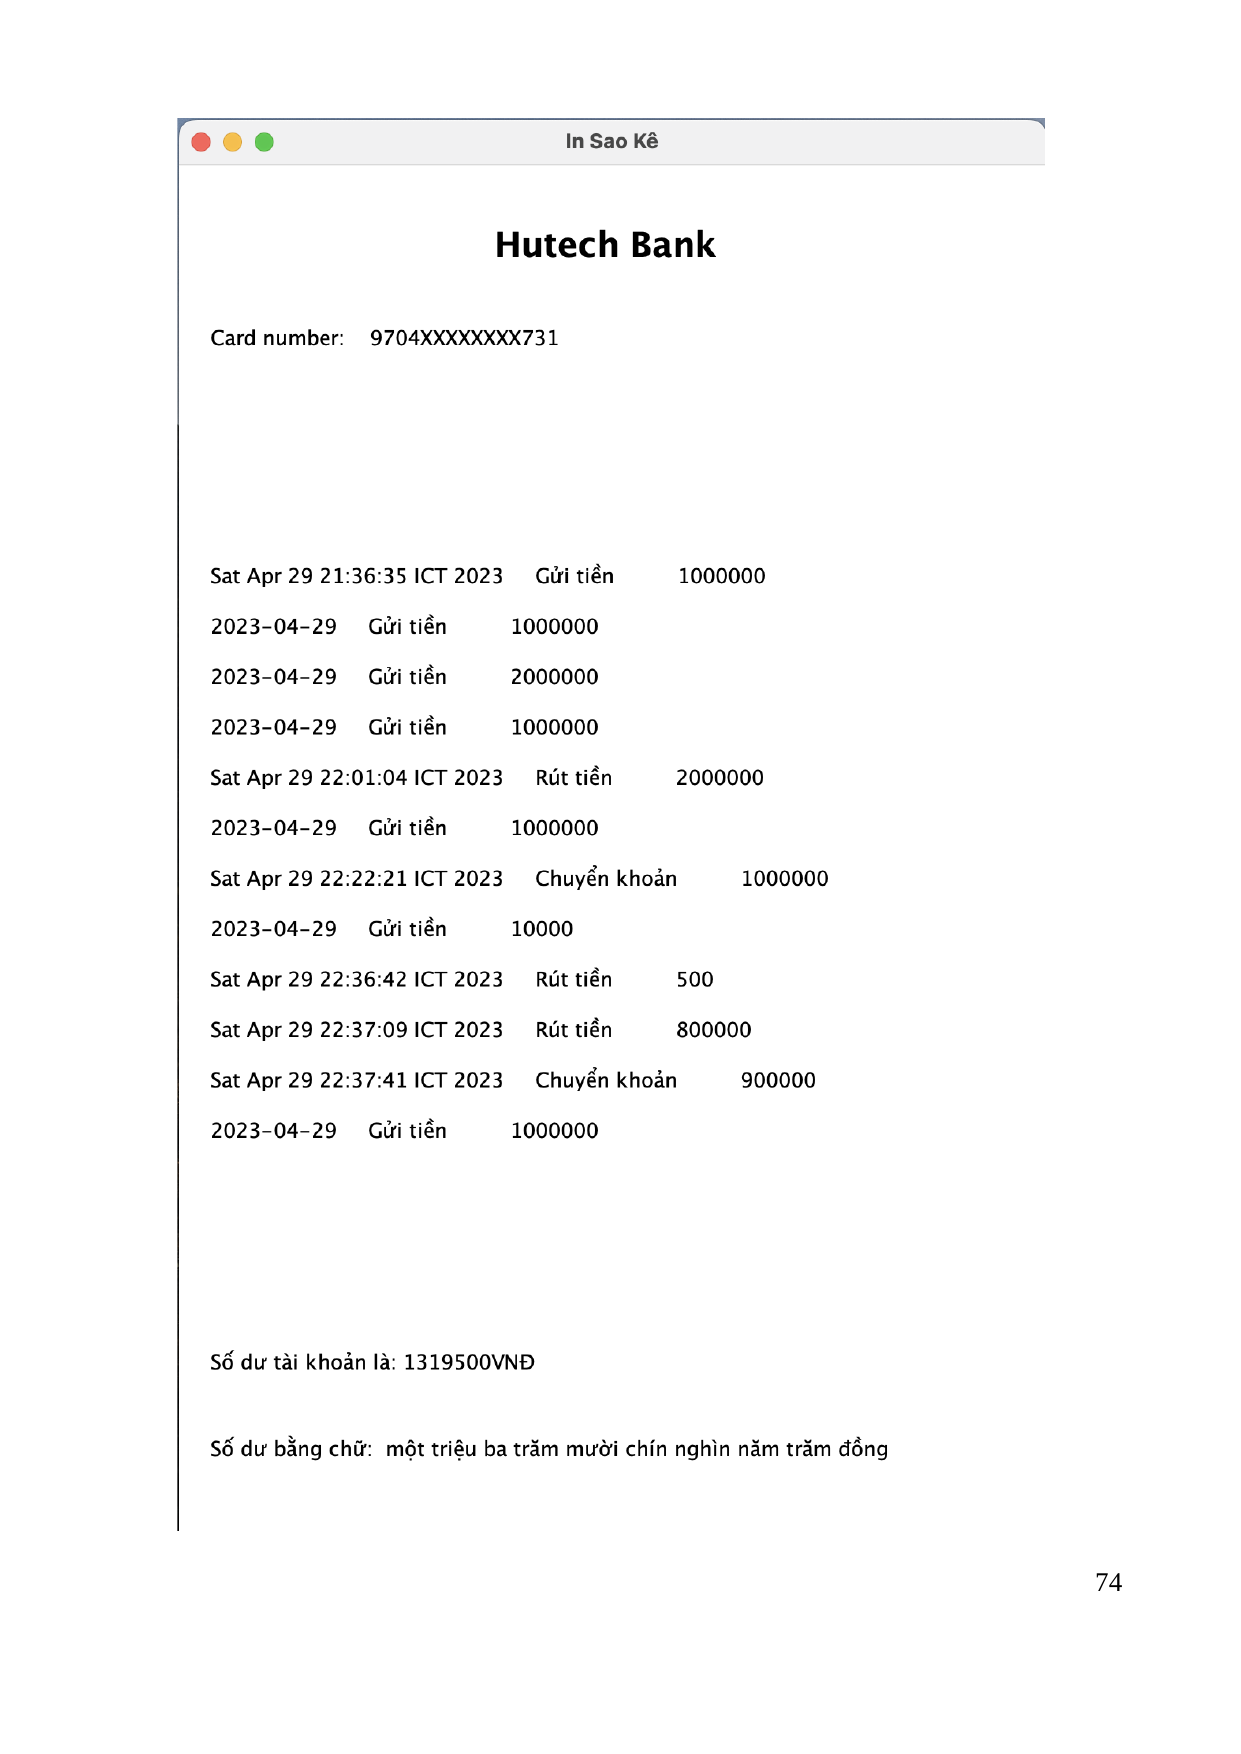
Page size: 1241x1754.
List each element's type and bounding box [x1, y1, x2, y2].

picture [177, 118, 1045, 1531]
